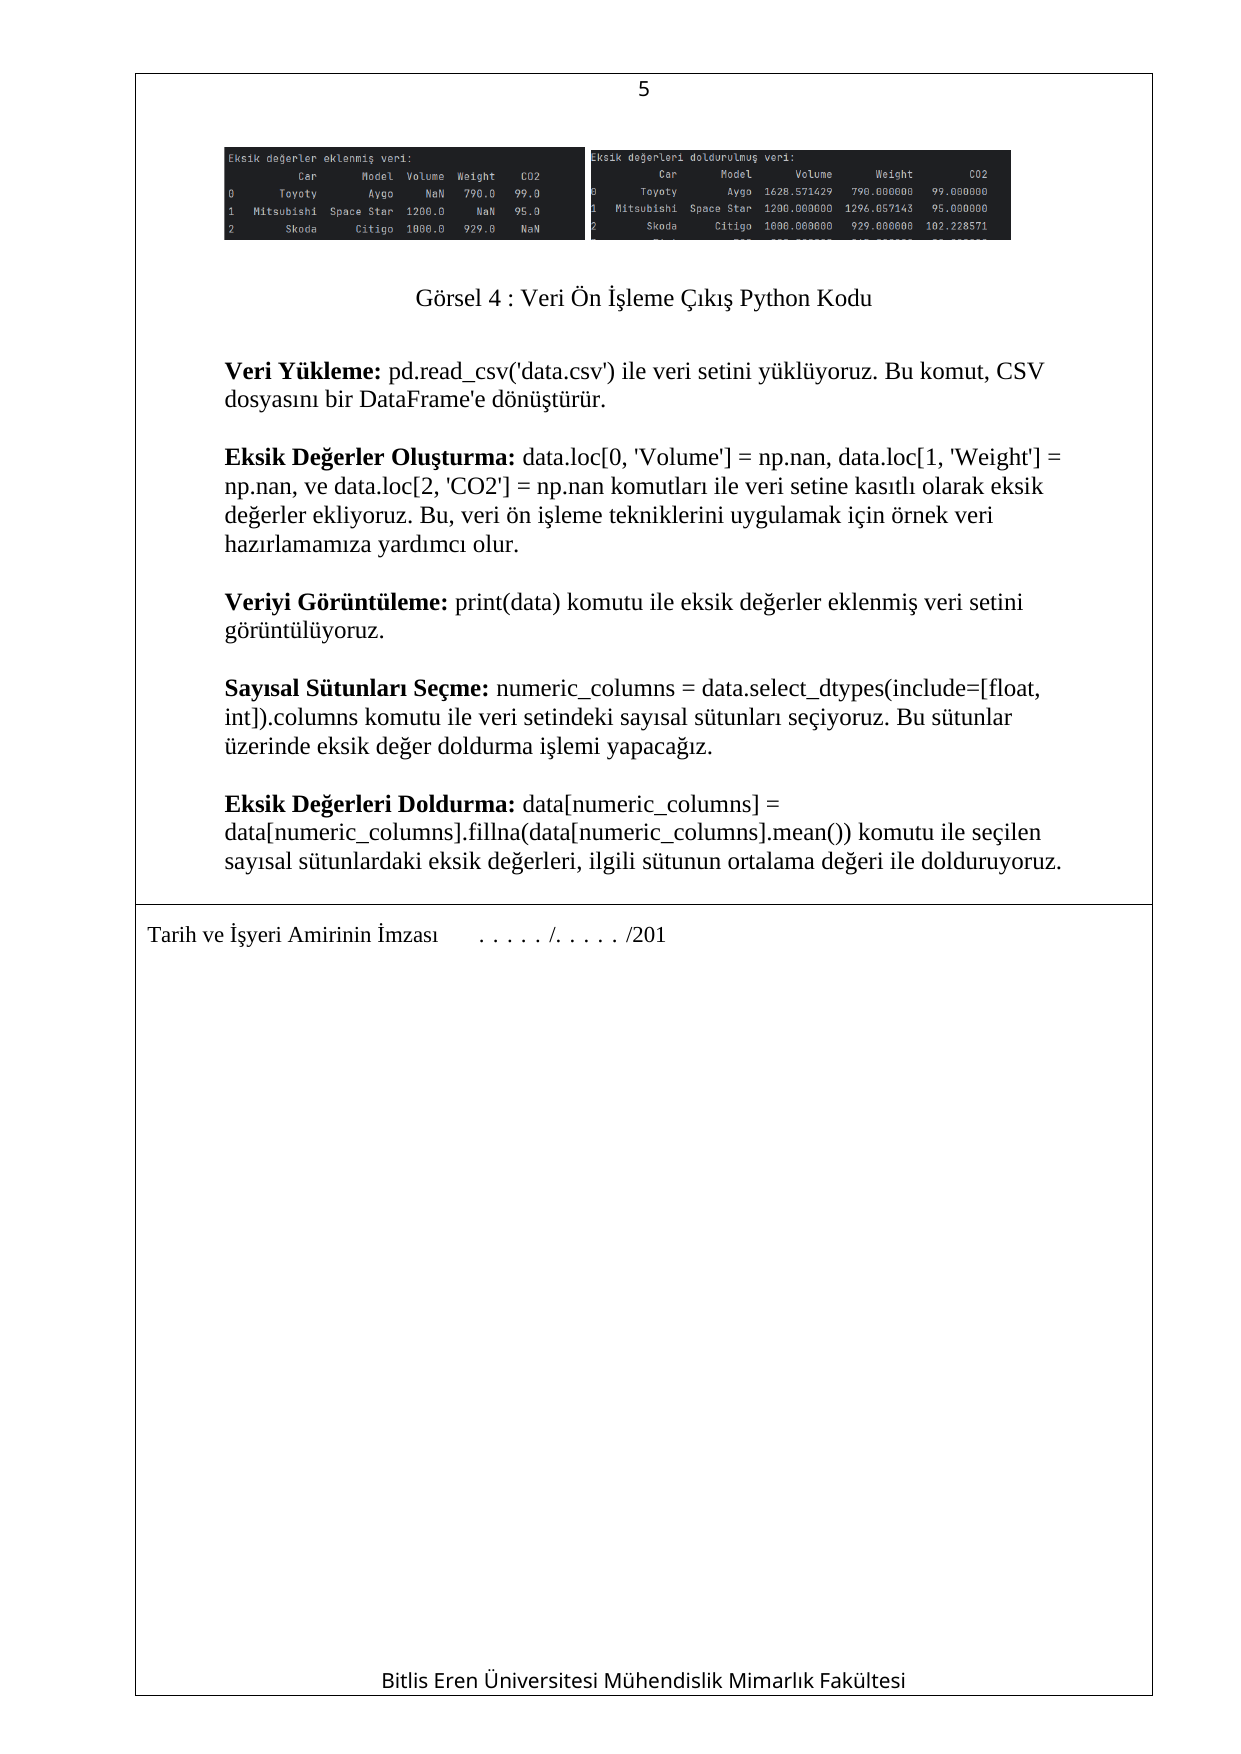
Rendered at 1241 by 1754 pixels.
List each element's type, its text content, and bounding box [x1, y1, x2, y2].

picture [224, 147, 585, 240]
picture [591, 150, 1011, 240]
table_header Tarih ve İşyeri Amirinin İmzası ...../...../201 [136, 905, 1152, 963]
text Görsel 4 : Veri Ön İşleme Çıkış Python Kodu [224, 283, 1063, 312]
text Veriyi Görüntüleme: print(data) komutu ile eksik değerler eklenmiş veri setini görüntülüyoruz. [224, 587, 1069, 644]
text Eksik Değerleri Doldurma: data[numeric_columns] = data[numeric_columns].fillna(data[numeric_columns].mean()) komutu ile seçilen sayısal sütunlardaki eksik değerleri, ilgili sütunun ortalama değeri ile dolduruyoruz. [224, 789, 1069, 875]
text Veri Yükleme: pd.read_csv('data.csv') ile veri setini yüklüyoruz. Bu komut, CSV dosyasını bir DataFrame'e dönüştürür. [224, 356, 1069, 413]
text Sayısal Sütunları Seçme: numeric_columns = data.select_dtypes(include=[float, int]).columns komutu ile veri setindeki sayısal sütunları seçiyoruz. Bu sütunlar üzerinde eksik değer doldurma işlemi yapacağız. [224, 673, 1069, 759]
text Eksik Değerler Oluşturma: data.loc[0, 'Volume'] = np.nan, data.loc[1, 'Weight'] = np.nan, ve data.loc[2, 'CO2'] = np.nan komutları ile veri setine kasıtlı olarak eksik değerler ekliyoruz. Bu, veri ön işleme tekniklerini uygulamak için örnek veri hazırlamamıza yardımcı olur. [224, 442, 1069, 557]
